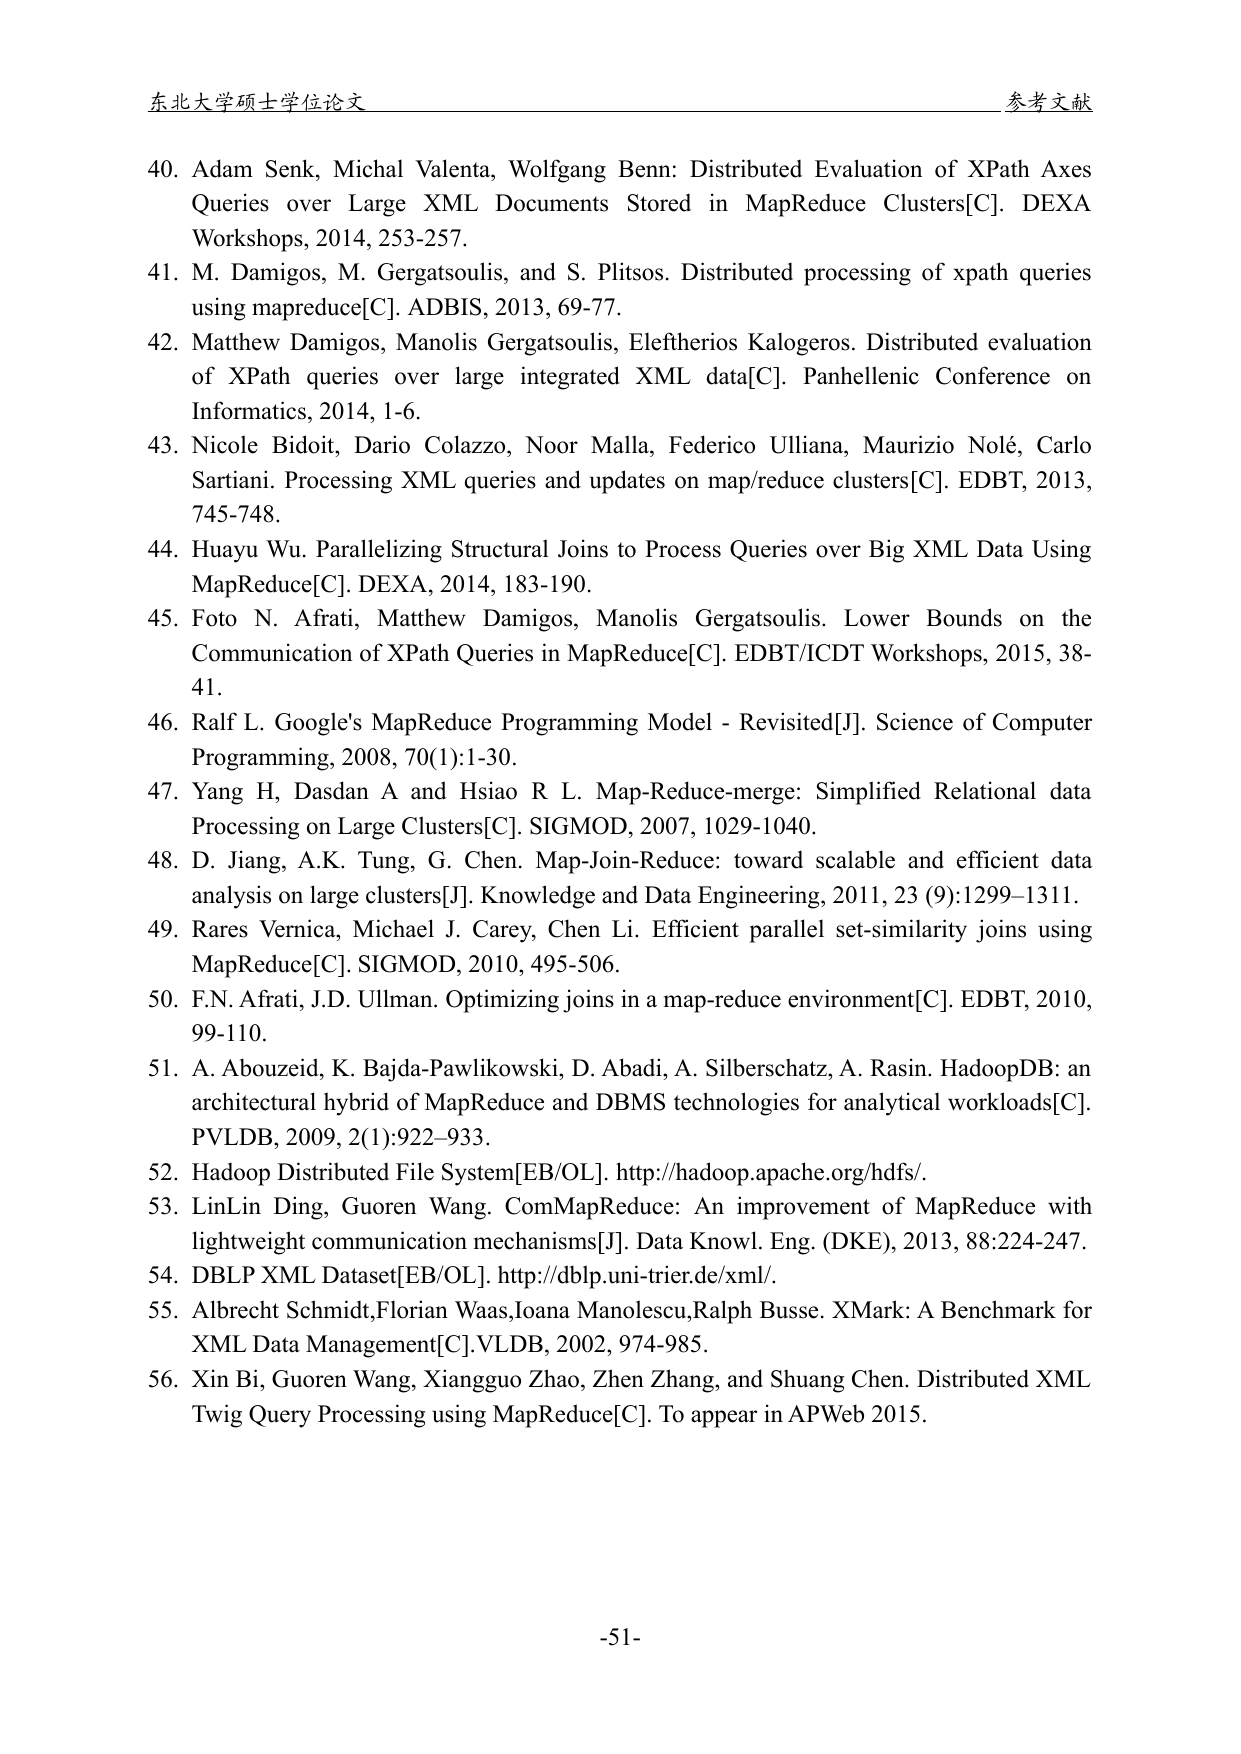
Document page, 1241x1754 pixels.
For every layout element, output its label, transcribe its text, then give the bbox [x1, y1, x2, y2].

list A. Abouzeid, K. Bajda-Pawlikowski, D. Abadi, A. Silberschatz, A. Rasin. HadoopDB: an architectural hybrid of MapReduce and DBMS technologies for analytical workloads[C]. PVLDB, 2009, 2(1):922–933. [148, 1050, 1092, 1154]
list Nicole Bidoit, Dario Colazzo, Noor Malla, Federico Ulliana, Maurizio Nolé, Carlo Sartiani. Processing XML queries and updates on map/reduce clusters[C]. EDBT, 2013, 745-748. [148, 427, 1092, 531]
list Xin Bi, Guoren Wang, Xiangguo Zhao, Zhen Zhang, and Shuang Chen. Distributed XML Twig Query Processing using MapReduce[C]. To appear in APWeb 2015. [148, 1361, 1092, 1430]
list M. Damigos, M. Gergatsoulis, and S. Plitsos. Distributed processing of xpath queries using mapreduce[C]. ADBIS, 2013, 69-77. [148, 254, 1092, 324]
list Foto N. Afrati, Matthew Damigos, Manolis Gergatsoulis. Lower Bounds on the Communication of XPath Queries in MapReduce[C]. EDBT/ICDT Workshops, 2015, 38-41. [148, 600, 1092, 704]
list Rares Vernica, Michael J. Carey, Chen Li. Efficient parallel set-similarity joins using MapReduce[C]. SIGMOD, 2010, 495-506. [148, 912, 1092, 981]
list F.N. Afrati, J.D. Ullman. Optimizing joins in a map-reduce environment[C]. EDBT, 2010, 99-110. [148, 981, 1092, 1050]
list Adam Senk, Michal Valenta, Wolfgang Benn: Distributed Evaluation of XPath Axes Queries over Large XML Documents Stored in MapReduce Clusters[C]. DEXA Workshops, 2014, 253-257. [148, 151, 1092, 254]
list Ralf L. Google's MapReduce Programming Model - Revisited[J]. Science of Computer Programming, 2008, 70(1):1-30. [148, 704, 1092, 773]
list Yang H, Dasdan A and Hsiao R L. Map-Reduce-merge: Simplified Relational data Processing on Large Clusters[C]. SIGMOD, 2007, 1029-1040. [148, 773, 1092, 842]
list Matthew Damigos, Manolis Gergatsoulis, Eleftherios Kalogeros. Distributed evaluation of XPath queries over large integrated XML data[C]. Panhellenic Conference on Informatics, 2014, 1-6. [148, 324, 1092, 427]
list Hadoop Distributed File System[EB/OL]. http://hadoop.apache.org/hdfs/. [148, 1154, 1092, 1188]
list Huayu Wu. Parallelizing Structural Joins to Process Queries over Big XML Data Using MapReduce[C]. DEXA, 2014, 183-190. [148, 531, 1092, 600]
list DBLP XML Dataset[EB/OL]. http://dblp.uni-trier.de/xml/. [148, 1257, 1092, 1292]
list D. Jiang, A.K. Tung, G. Chen. Map-Join-Reduce: toward scalable and efficient data analysis on large clusters[J]. Knowledge and Data Engineering, 2011, 23 (9):1299–1311. [148, 842, 1092, 912]
list Albrecht Schmidt,Florian Waas,Ioana Manolescu,Ralph Busse. XMark: A Benchmark for XML Data Management[C].VLDB, 2002, 974-985. [148, 1292, 1092, 1361]
list LinLin Ding, Guoren Wang. ComMapReduce: An improvement of MapReduce with lightweight communication mechanisms[J]. Data Knowl. Eng. (DKE), 2013, 88:224-247. [148, 1188, 1092, 1257]
